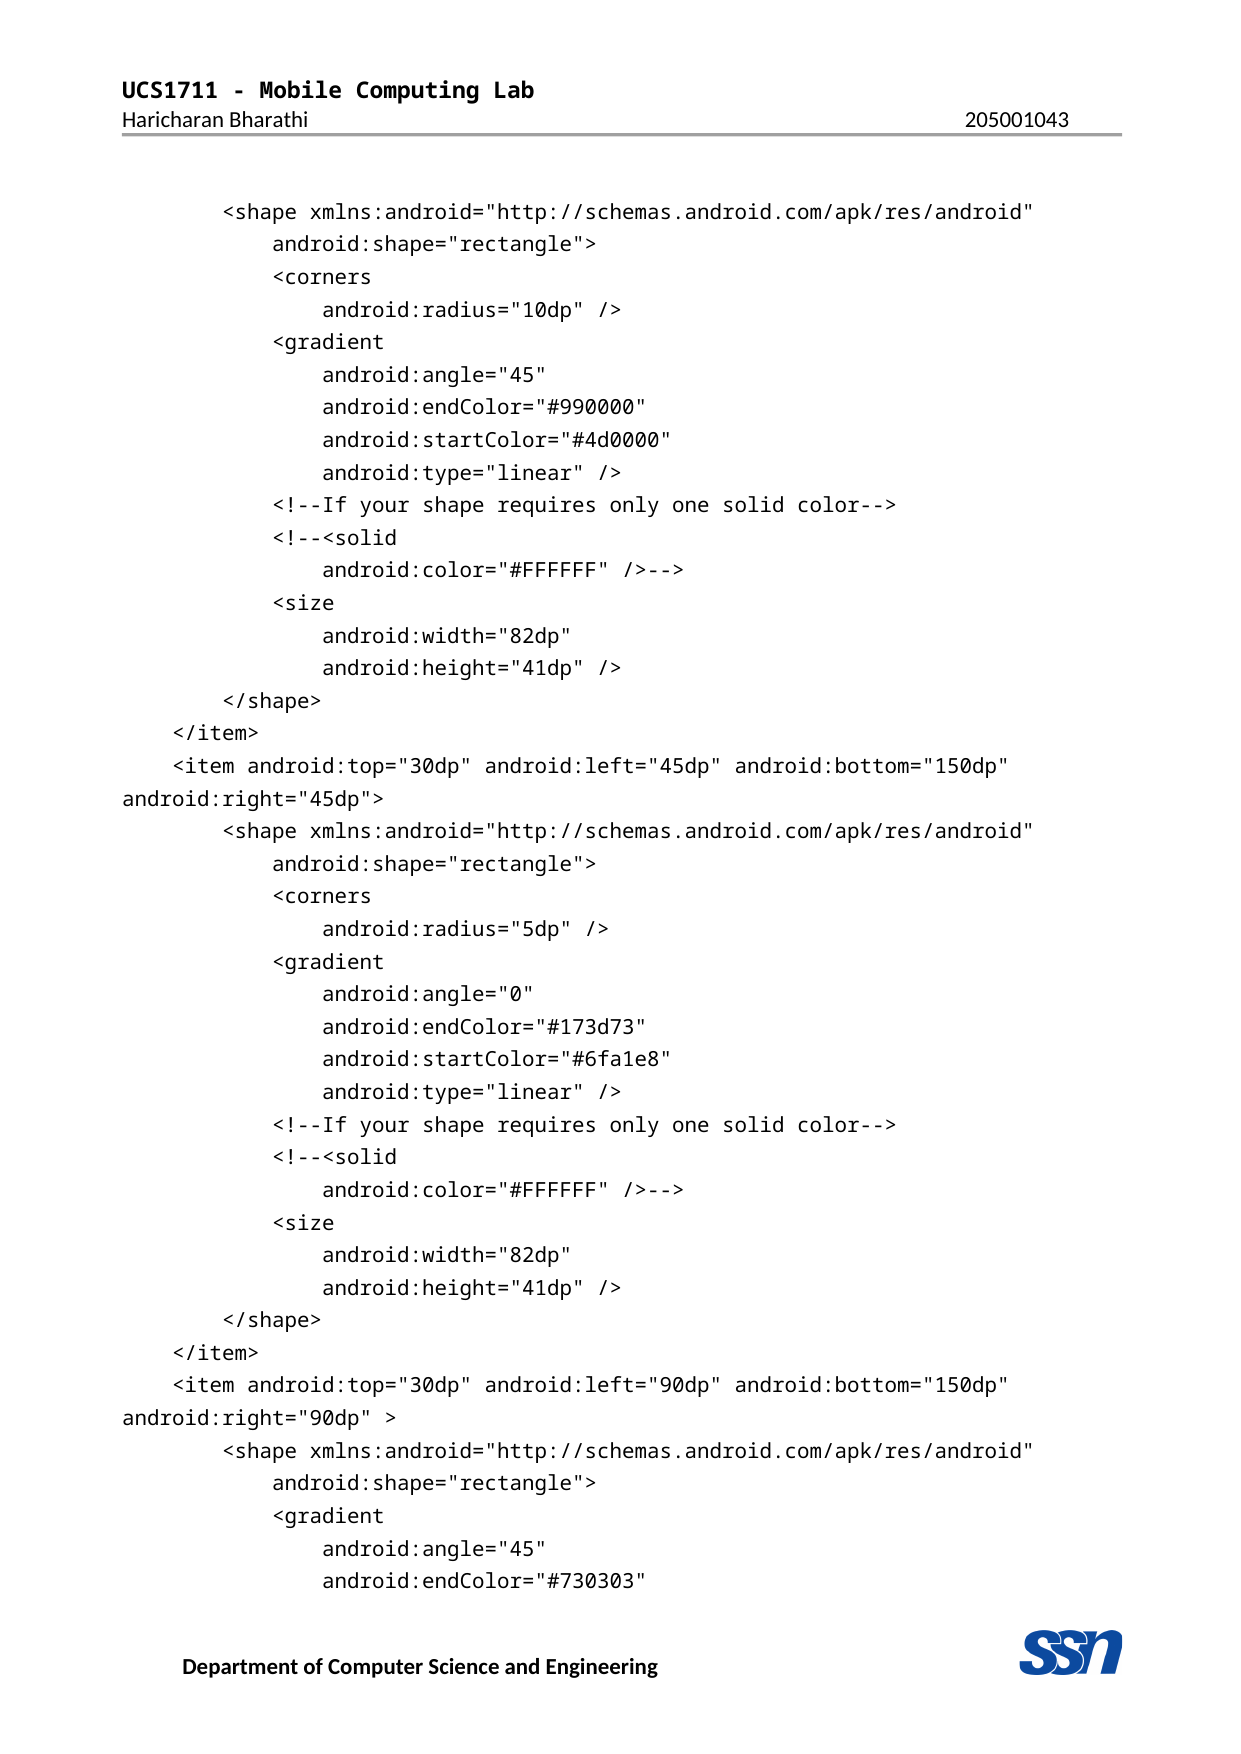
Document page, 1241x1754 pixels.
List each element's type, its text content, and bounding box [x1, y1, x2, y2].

text android:width="82dp" [122, 1240, 1122, 1269]
text <corners [122, 882, 1122, 910]
text android:type="linear" /> [122, 1077, 1122, 1106]
text android:height="41dp" /> [122, 653, 1122, 682]
text android:height="41dp" /> [122, 1273, 1122, 1301]
text </shape> [122, 1305, 1122, 1334]
text <shape xmlns:android="http://schemas.android.com/apk/res/android" [122, 816, 1122, 845]
text android:angle="0" [122, 979, 1122, 1008]
text android:width="82dp" [122, 621, 1122, 649]
text <!--If your shape requires only one solid color--> [122, 490, 1122, 519]
text </item> [122, 1338, 1122, 1366]
text android:angle="45" [122, 1534, 1122, 1562]
text android:type="linear" /> [122, 458, 1122, 486]
text <shape xmlns:android="http://schemas.android.com/apk/res/android" [122, 1436, 1122, 1464]
text android:color="#FFFFFF" />--> [122, 556, 1122, 584]
text </shape> [122, 686, 1122, 714]
text android:shape="rectangle"> [122, 849, 1122, 877]
text android:endColor="#173d73" [122, 1012, 1122, 1040]
text <shape xmlns:android="http://schemas.android.com/apk/res/android" [122, 197, 1122, 225]
text <item android:top="30dp" android:left="45dp" android:bottom="150dp" android:right="45dp"> [122, 751, 1122, 812]
text android:angle="45" [122, 360, 1122, 388]
text <gradient [122, 947, 1122, 975]
text android:radius="10dp" /> [122, 295, 1122, 323]
text <!--If your shape requires only one solid color--> [122, 1110, 1122, 1138]
text <size [122, 588, 1122, 617]
text <corners [122, 262, 1122, 291]
text <!--<solid [122, 523, 1122, 551]
text <size [122, 1208, 1122, 1236]
text android:startColor="#4d0000" [122, 425, 1122, 453]
picture [1019, 1630, 1123, 1675]
text android:shape="rectangle"> [122, 229, 1122, 258]
text android:radius="5dp" /> [122, 914, 1122, 943]
text <!--<solid [122, 1142, 1122, 1171]
text <gradient [122, 1501, 1122, 1529]
text <gradient [122, 327, 1122, 356]
text android:color="#FFFFFF" />--> [122, 1175, 1122, 1203]
text android:startColor="#6fa1e8" [122, 1044, 1122, 1073]
text android:endColor="#730303" [122, 1566, 1122, 1595]
text android:endColor="#990000" [122, 392, 1122, 421]
text <item android:top="30dp" android:left="90dp" android:bottom="150dp" android:right="90dp" > [122, 1371, 1122, 1432]
text android:shape="rectangle"> [122, 1468, 1122, 1497]
text </item> [122, 718, 1122, 747]
